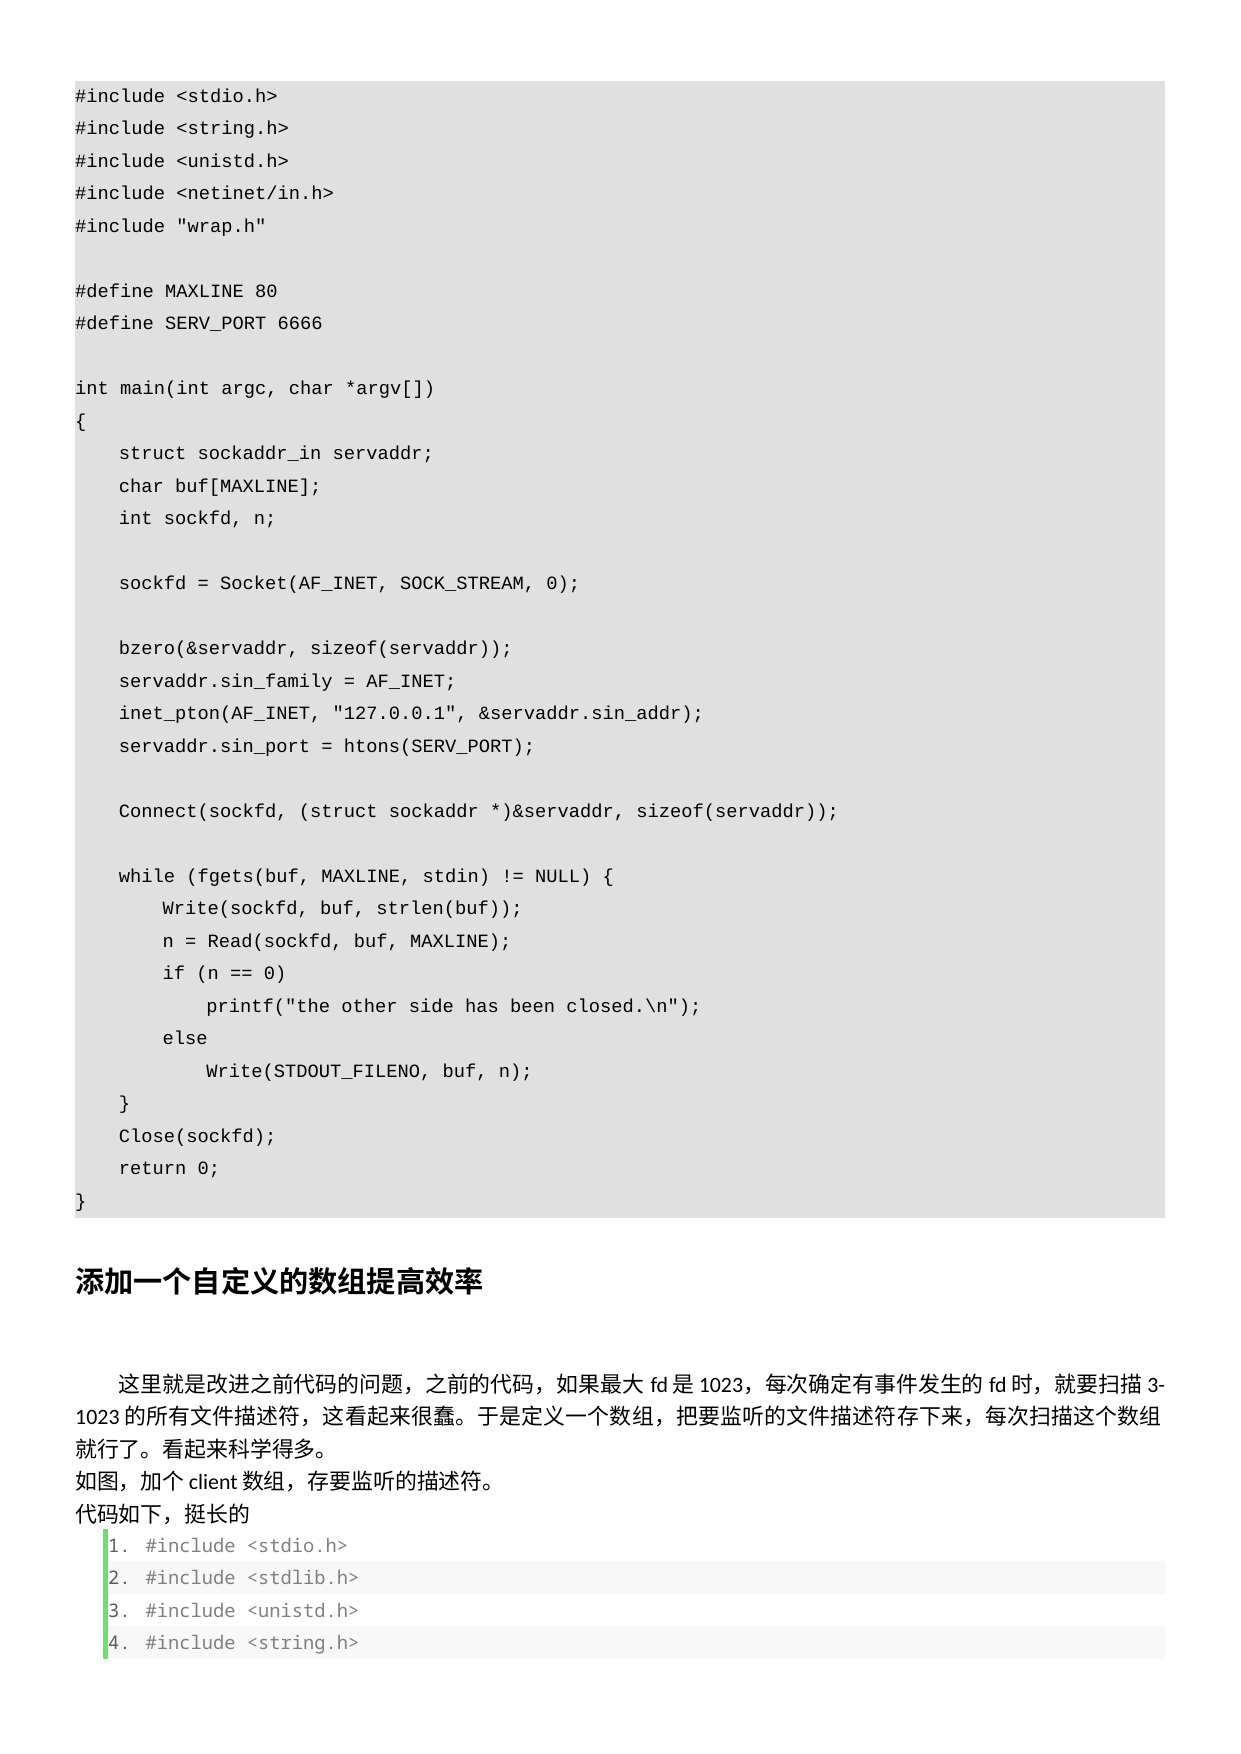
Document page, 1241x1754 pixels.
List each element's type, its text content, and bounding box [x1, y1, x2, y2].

text bzero(&servaddr, sizeof(servaddr)); [75, 633, 1165, 666]
text #include <stdio.h> [75, 81, 1165, 113]
text while (fgets(buf, MAXLINE, stdin) != NULL) { [75, 861, 1165, 893]
text } [75, 1088, 1165, 1121]
text #include <string.h> [75, 113, 1165, 146]
text else [75, 1023, 1165, 1056]
subtitle 添加一个自定义的数组提高效率 [75, 1247, 1165, 1312]
text 这里就是改进之前代码的问题，之前的代码，如果最大fd是1023，每次确定有事件发生的fd时，就要扫描3-1023的所有文件描述符，这看起来很蠢。于是定义一个数组，把要监听的文件描述符存下来，每次扫描这个数组就行了。看起来科学得多。 [75, 1366, 1165, 1464]
text printf("the other side has been closed.\n"); [75, 991, 1165, 1023]
text Write(sockfd, buf, strlen(buf)); [75, 893, 1165, 926]
text #include <netinet/in.h> [75, 178, 1165, 211]
text struct sockaddr_in servaddr; [75, 438, 1165, 471]
text #define SERV_PORT 6666 [75, 308, 1165, 341]
text #include "wrap.h" [75, 211, 1165, 243]
text char buf[MAXLINE]; [75, 471, 1165, 503]
text Connect(sockfd, (struct sockaddr *)&servaddr, sizeof(servaddr)); [75, 796, 1165, 828]
text int main(int argc, char *argv[]) [75, 373, 1165, 406]
list #include <unistd.h> [108, 1594, 1165, 1626]
text #define MAXLINE 80 [75, 276, 1165, 308]
text Write(STDOUT_FILENO, buf, n); [75, 1056, 1165, 1088]
list #include <stdlib.h> [108, 1561, 1165, 1594]
text servaddr.sin_port = htons(SERV_PORT); [75, 731, 1165, 763]
text return 0; [75, 1153, 1165, 1186]
text inet_pton(AF_INET, "127.0.0.1", &servaddr.sin_addr); [75, 698, 1165, 731]
text servaddr.sin_family = AF_INET; [75, 666, 1165, 698]
list #include <string.h> [108, 1626, 1165, 1659]
text Close(sockfd); [75, 1121, 1165, 1153]
text n = Read(sockfd, buf, MAXLINE); [75, 926, 1165, 958]
text if (n == 0) [75, 958, 1165, 991]
text { [75, 406, 1165, 438]
text 如图，加个client数组，存要监听的描述符。 [75, 1464, 1165, 1496]
text } [75, 1186, 1165, 1218]
text #include <unistd.h> [75, 146, 1165, 178]
list #include <stdio.h> [108, 1529, 1165, 1561]
text int sockfd, n; [75, 503, 1165, 536]
text 代码如下，挺长的 [75, 1496, 1165, 1529]
text sockfd = Socket(AF_INET, SOCK_STREAM, 0); [75, 568, 1165, 601]
